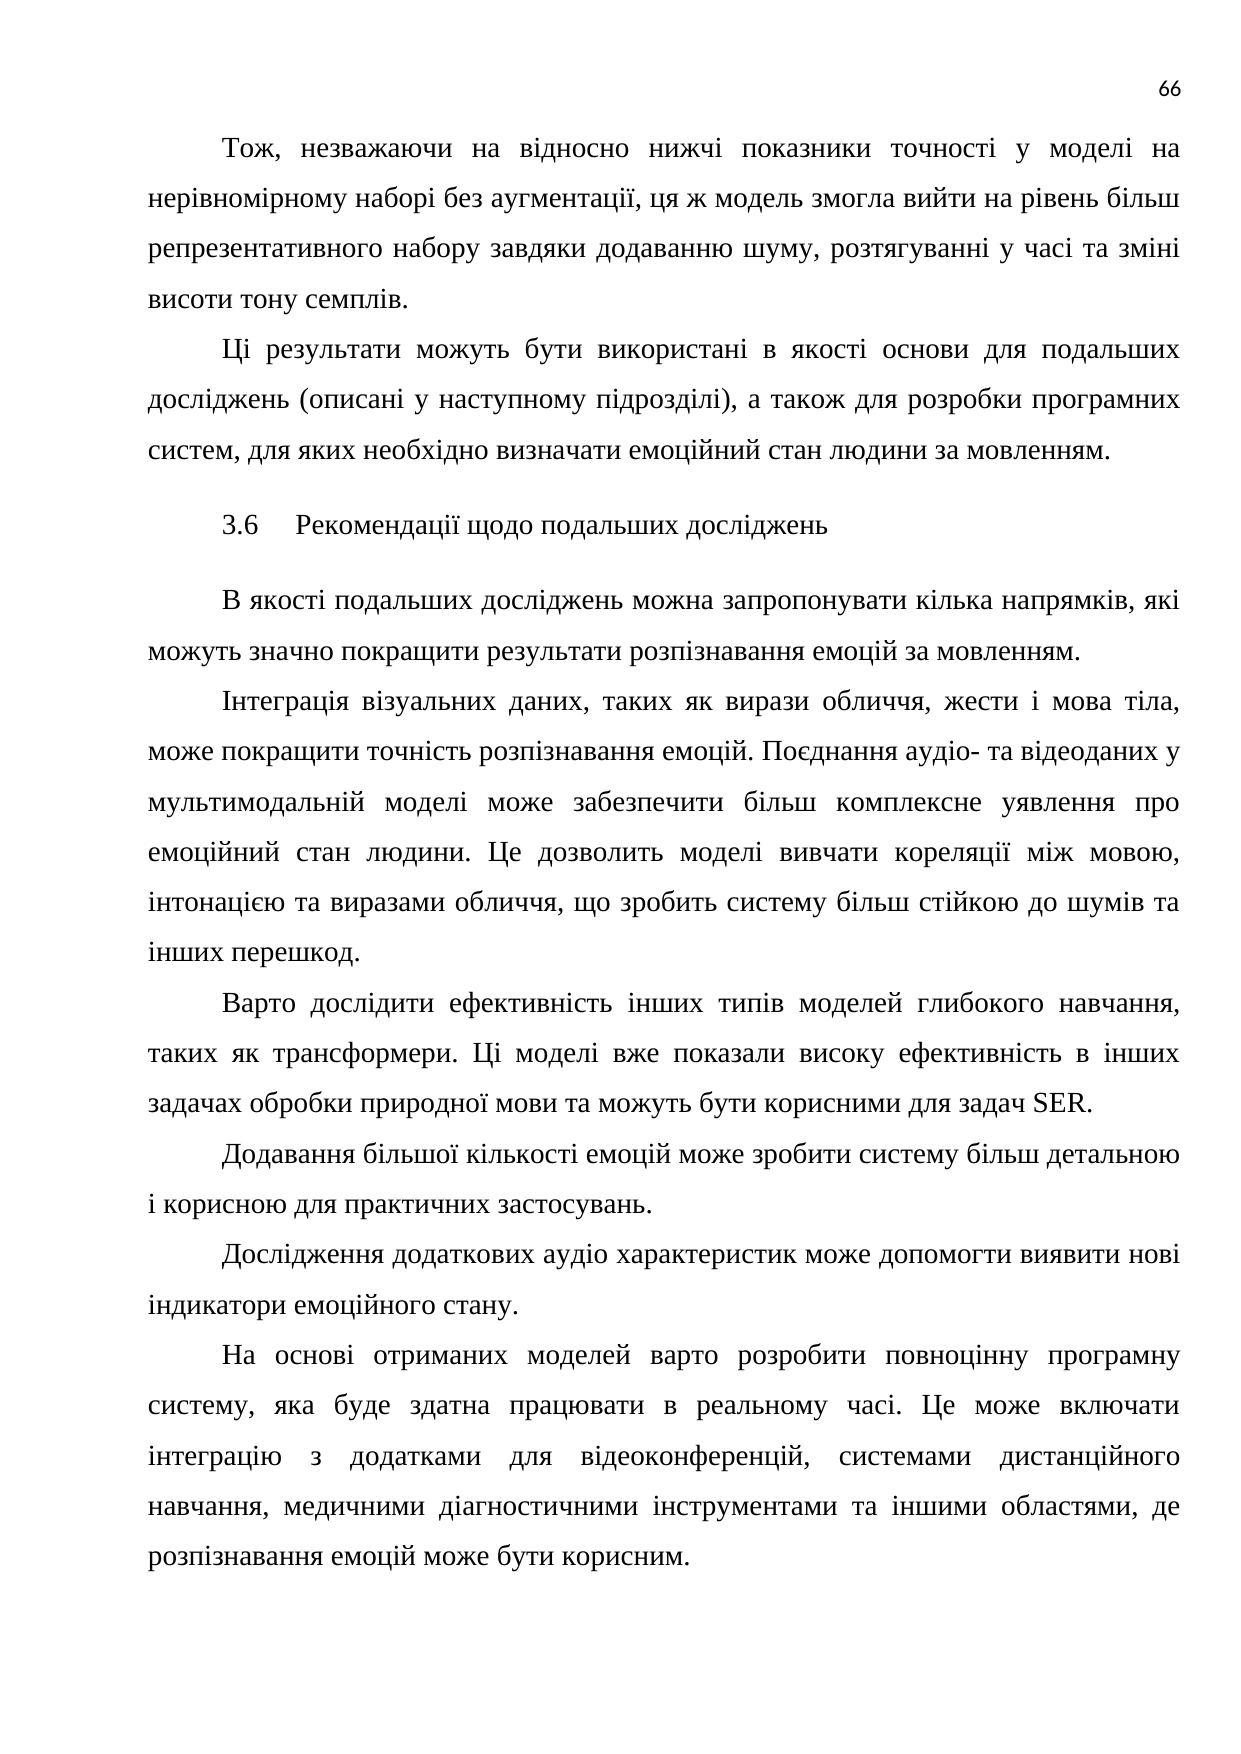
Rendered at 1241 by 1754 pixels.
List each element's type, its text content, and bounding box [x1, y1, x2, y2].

text Тож, незважаючи на відносно нижчі показники точності у моделі на нерівномірному наборі без аугментації, ця ж модель змогла вийти на рівень більш репрезентативного набору завдяки додаванню шуму, розтягуванні у часі та зміні висоти тону семплів. [148, 130, 1181, 314]
text Дослідження додаткових аудіо характеристик може допомогти виявити нові індикатори емоційного стану. [148, 1236, 1181, 1320]
text Додавання більшої кількості емоцій може зробити систему більш детальною і корисною для практичних застосувань. [148, 1136, 1181, 1220]
text Варто дослідити ефективність інших типів моделей глибокого навчання, таких як трансформери. Ці моделі вже показали високу ефективність в інших задачах обробки природної мови та можуть бути корисними для задач SER. [148, 985, 1181, 1119]
text Інтеграція візуальних даних, таких як вирази обличчя, жести і мова тіла, може покращити точність розпізнавання емоцій. Поєднання аудіо- та відеоданих у мультимодальній моделі може забезпечити більш комплексне уявлення про емоційний стан людини. Це дозволить моделі вивчати кореляції між мовою, інтонацією та виразами обличчя, що зробить систему більш стійкою до шумів та інших перешкод. [148, 683, 1181, 968]
list Рекомендації щодо подальших досліджень [148, 507, 1181, 541]
text На основі отриманих моделей варто розробити повноцінну програмну систему, яка буде здатна працювати в реальному часі. Це може включати інтеграцію з додатками для відеоконференцій, системами дистанційного навчання, медичними діагностичними інструментами та іншими областями, де розпізнавання емоцій може бути корисним. [148, 1337, 1181, 1572]
text В якості подальших досліджень можна запропонувати кілька напрямків, які можуть значно покращити результати розпізнавання емоцій за мовленням. [148, 582, 1181, 666]
text Ці результати можуть бути використані в якості основи для подальших досліджень (описані у наступному підрозділі), а також для розробки програмних систем, для яких необхідно визначати емоційний стан людини за мовленням. [148, 331, 1181, 465]
